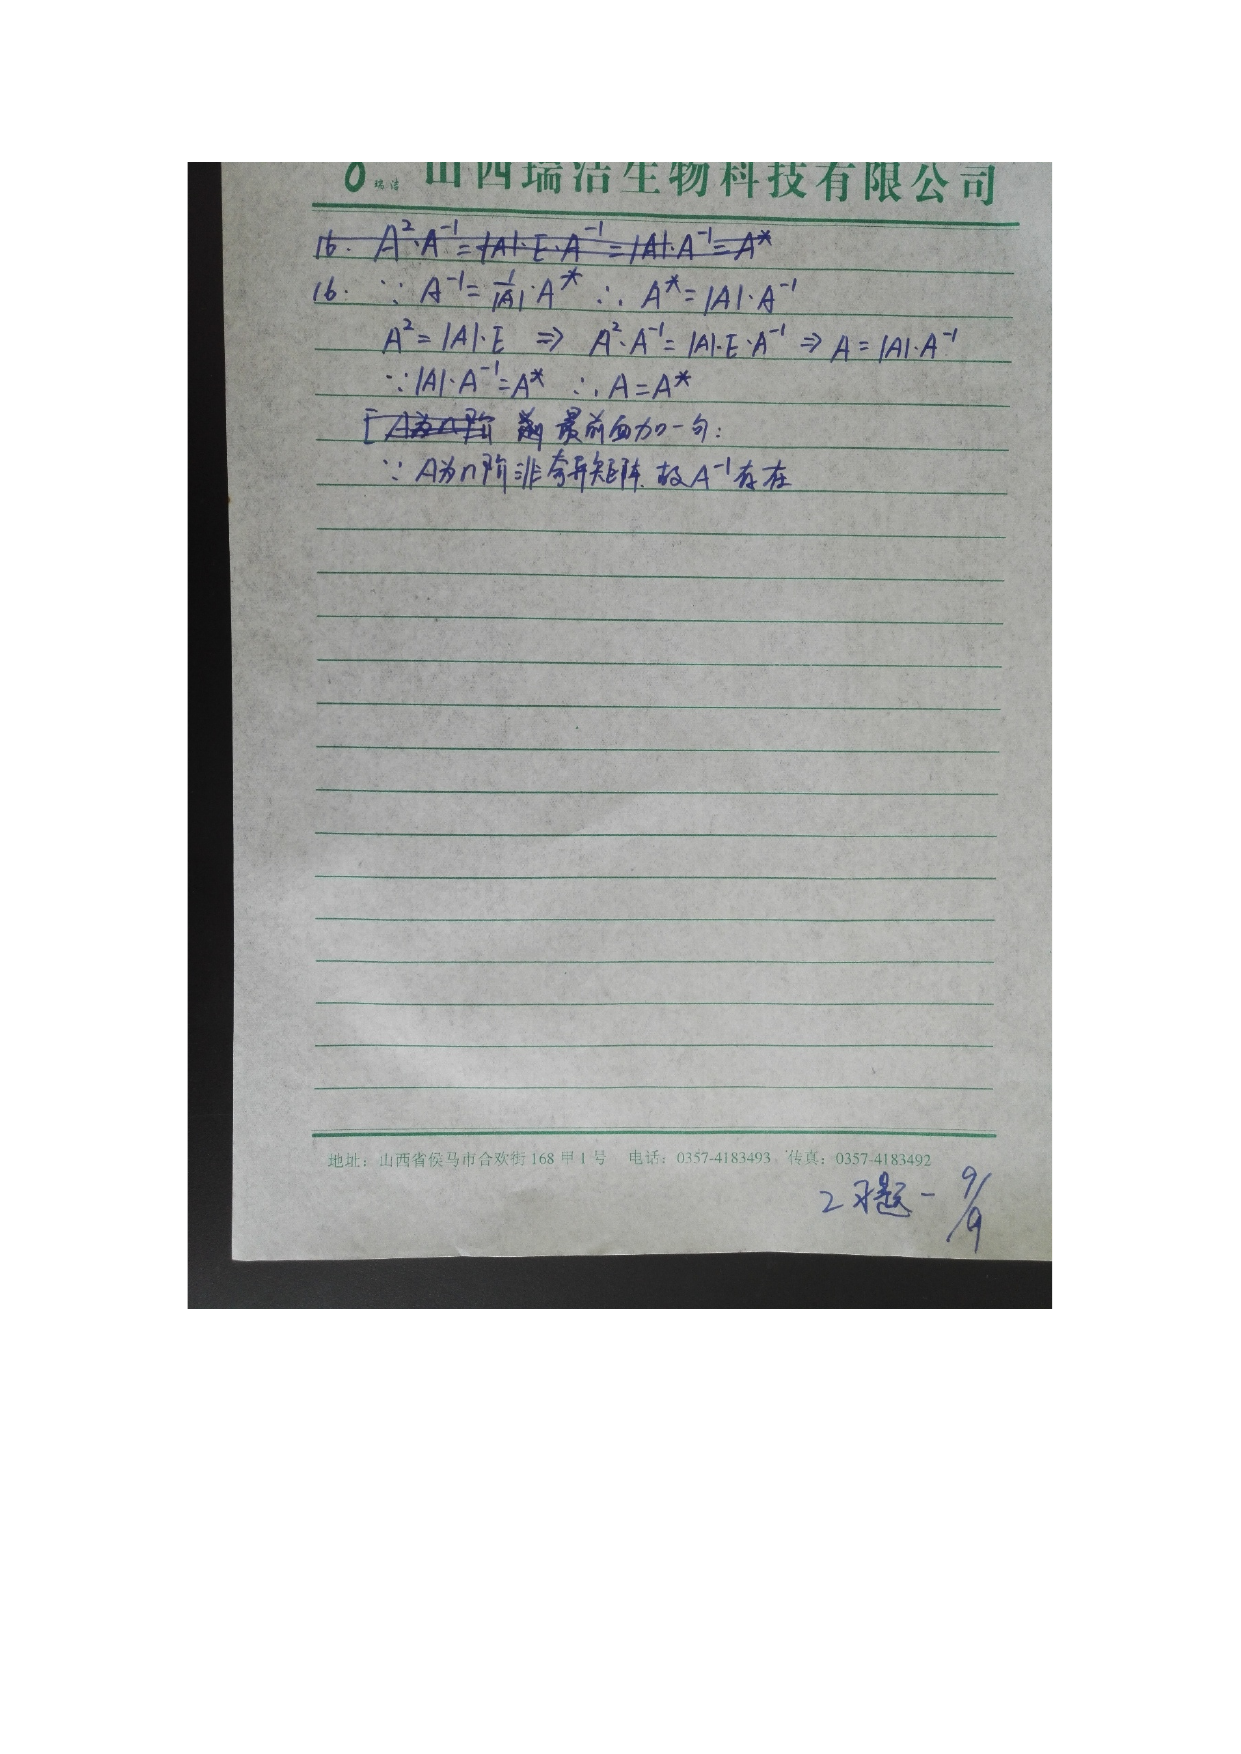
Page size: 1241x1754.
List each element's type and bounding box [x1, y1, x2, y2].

picture [187, 162, 1053, 1309]
